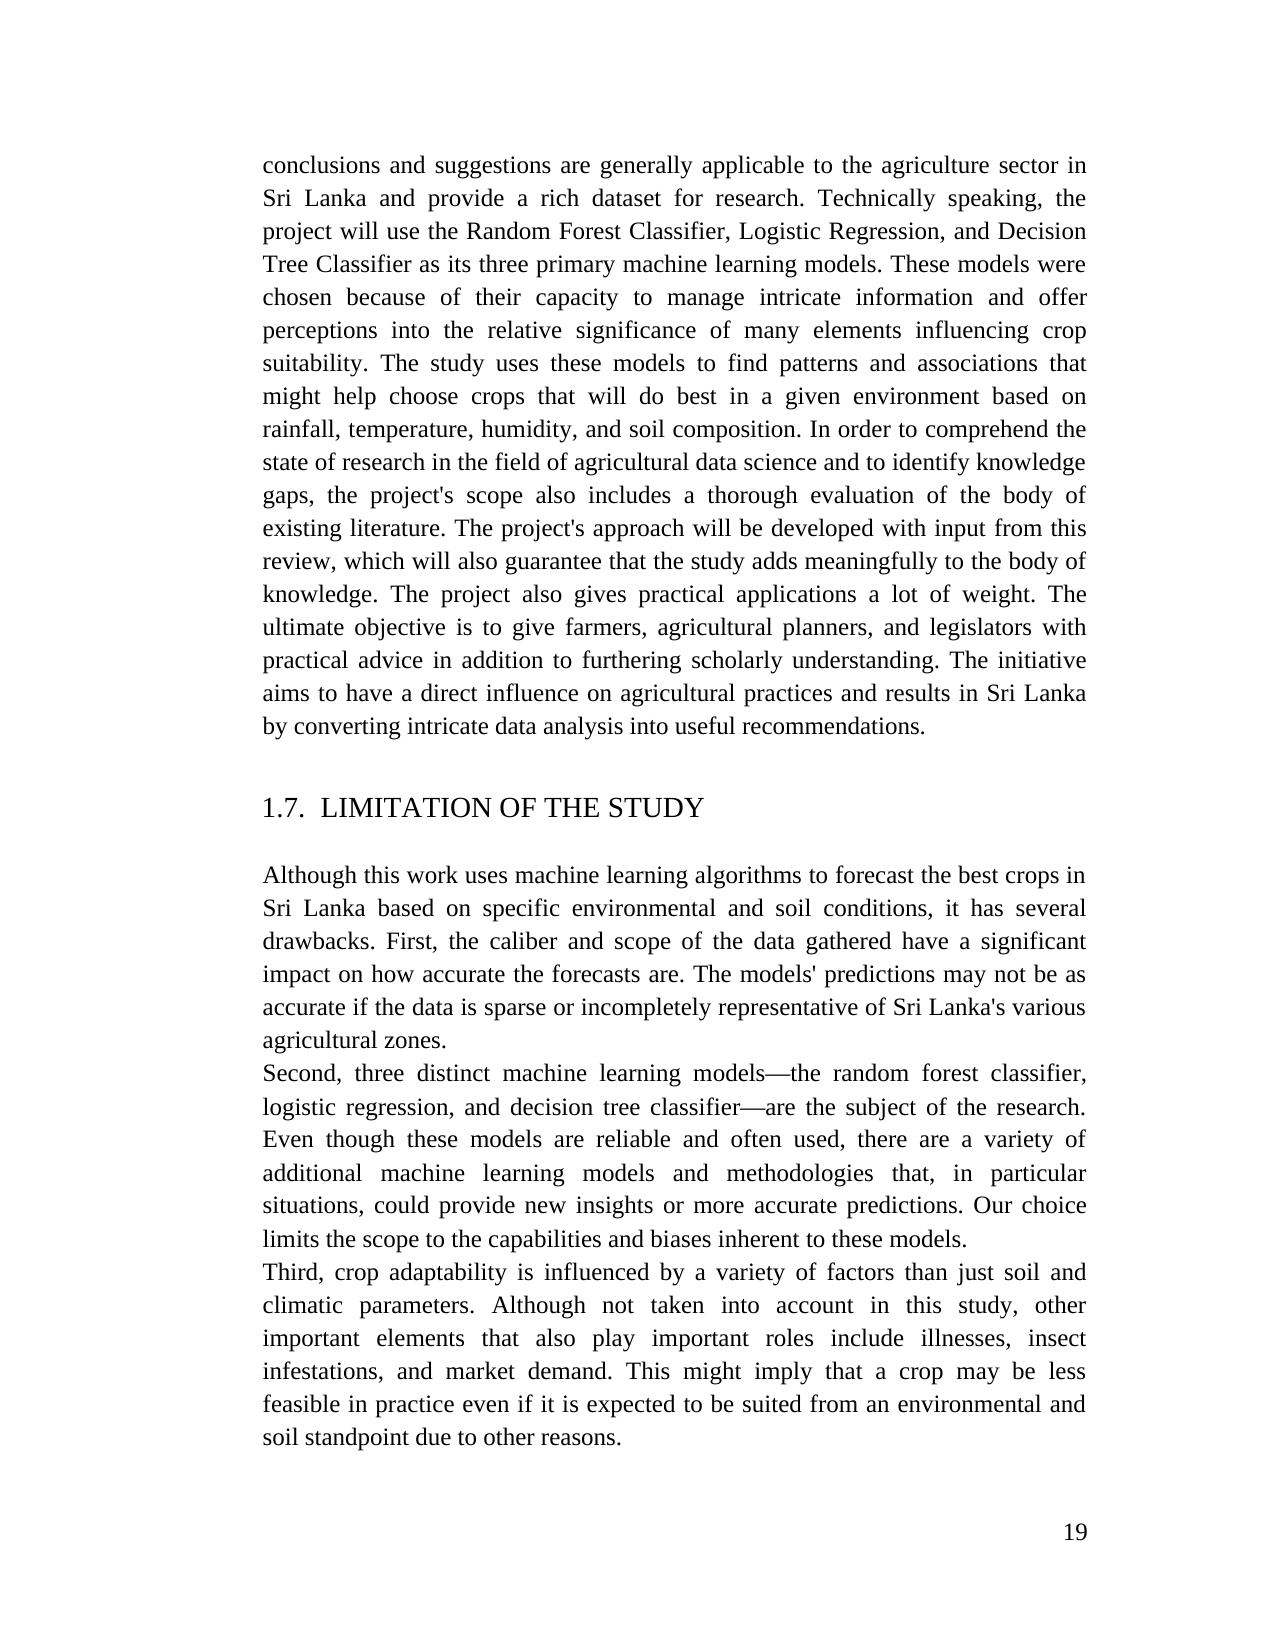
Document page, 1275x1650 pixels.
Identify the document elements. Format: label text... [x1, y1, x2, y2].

list Second, three distinct machine learning models—the random forest classifier, logistic regression, and decision tree classifier—are the subject of the research. Even though these models are reliable and often used, there are a variety of additional machine learning models and methodologies that, in particular situations, could provide new insights or more accurate predictions. Our choice limits the scope to the capabilities and biases inherent to these models. [262, 1058, 1087, 1252]
list Although this work uses machine learning algorithms to forecast the best crops in Sri Lanka based on specific environmental and soil conditions, it has several drawbacks. First, the caliber and scope of the data gathered have a significant impact on how accurate the forecasts are. The models' predictions may not be as accurate if the data is sparse or incompletely representative of Sri Lanka's various agricultural zones. [262, 860, 1087, 1054]
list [262, 150, 1087, 740]
list Third, crop adaptability is influenced by a variety of factors than just soil and climatic parameters. Although not taken into account in this study, other important elements that also play important roles include illnesses, insect infestations, and market demand. This might imply that a crop may be less feasible in practice even if it is expected to be suited from an environmental and soil standpoint due to other reasons. [262, 1257, 1087, 1451]
subtitle LIMITATION OF THE STUDY [261, 790, 1087, 823]
